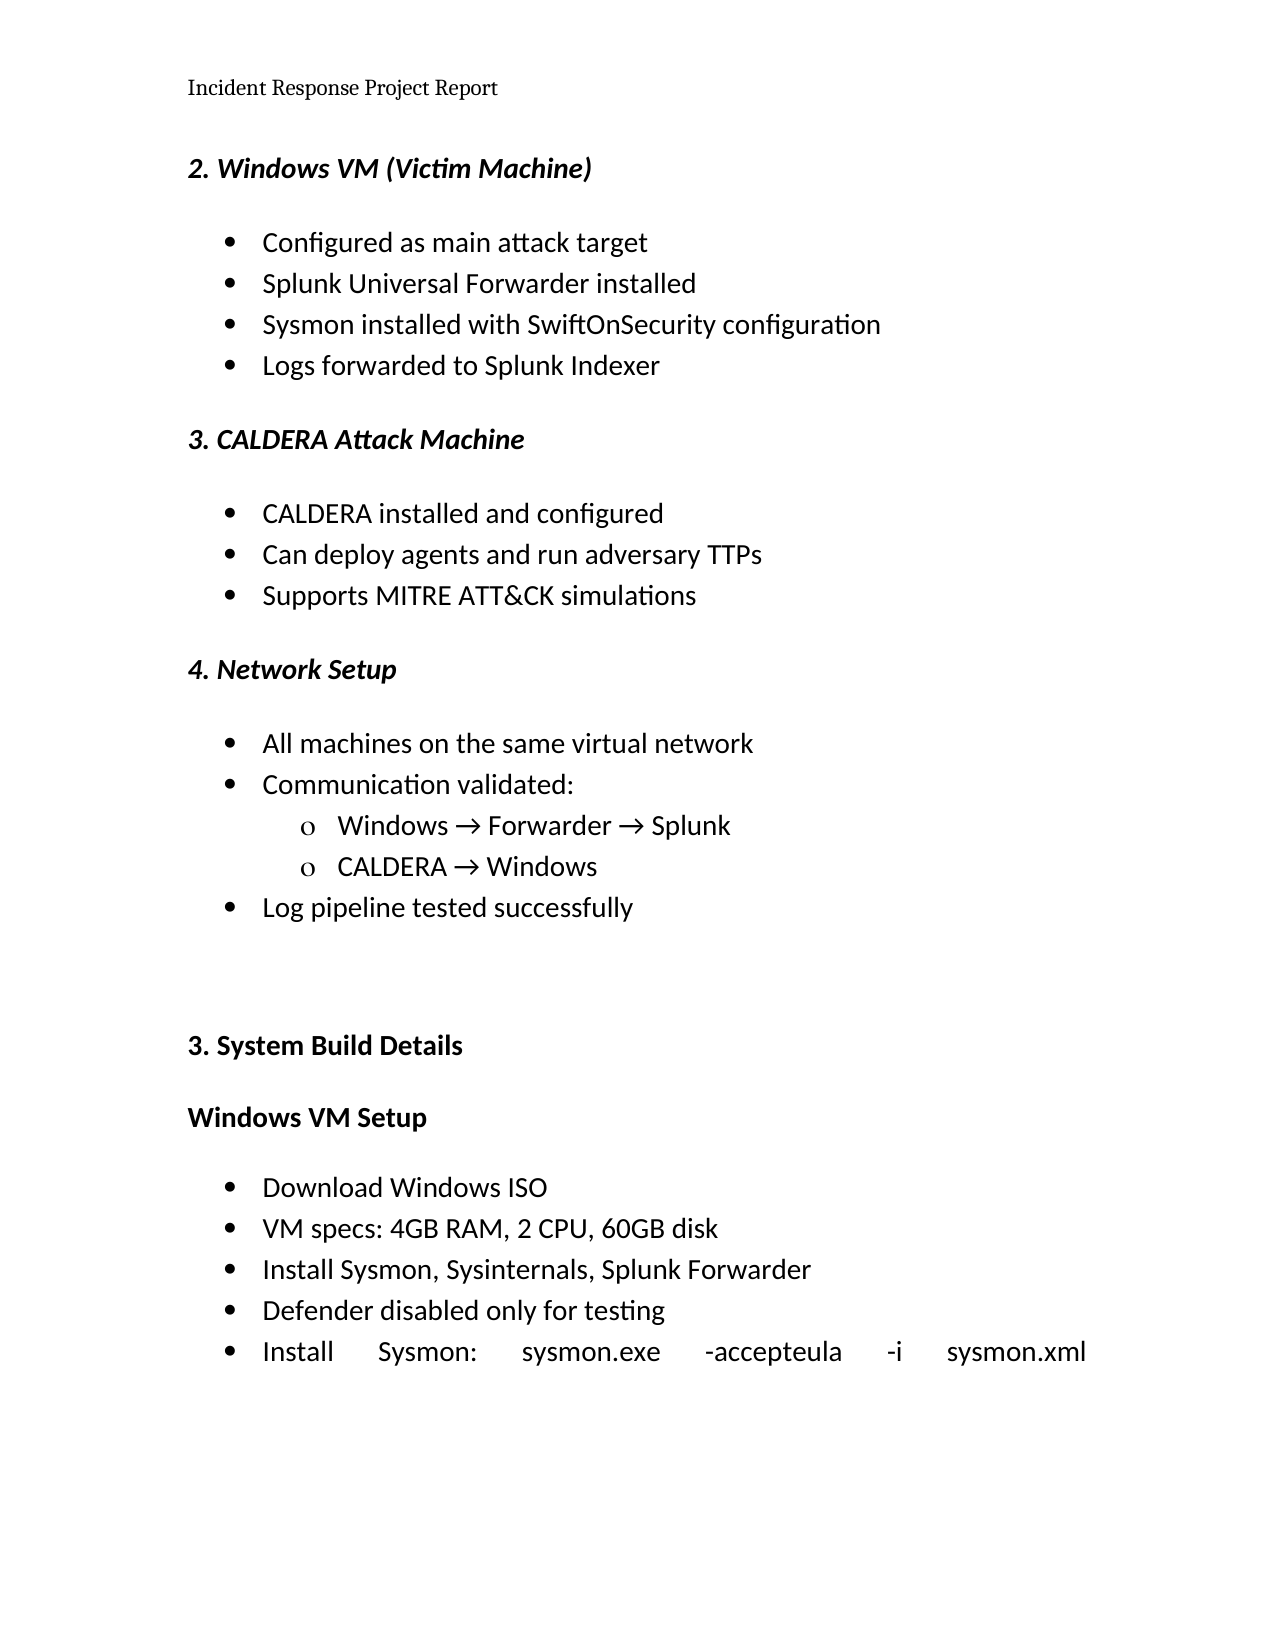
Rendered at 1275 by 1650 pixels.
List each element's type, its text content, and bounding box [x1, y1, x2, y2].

list Sysmon installed with SwiftOnSecurity configuration [225, 306, 1087, 342]
list Communication validated: [225, 766, 1087, 802]
list Logs forwarded to Splunk Indexer [225, 347, 1087, 383]
list Log pipeline tested successfully [225, 889, 1087, 925]
list VM specs: 4GB RAM, 2 CPU, 60GB disk [225, 1211, 1087, 1246]
list All machines on the same virtual network [225, 726, 1087, 761]
list Supports MITRE ATT&CK simulations [225, 577, 1087, 613]
list CALDERA installed and configured [225, 495, 1087, 531]
list Splunk Universal Forwarder installed [225, 265, 1087, 301]
list Can deploy agents and run adversary TTPs [225, 536, 1087, 572]
subtitle 3. System Build Details [187, 1027, 1087, 1063]
subtitle 3. CALDERA Attack Machine [187, 421, 1087, 457]
list Install Sysmon: sysmon.exe -accepteula -i sysmon.xml [225, 1333, 1087, 1399]
list CALDERA → Windows [300, 848, 1087, 884]
subtitle 2. Windows VM (Victim Machine) [187, 150, 1087, 186]
subtitle Windows VM Setup [187, 1099, 1087, 1135]
list Configured as main attack target [225, 224, 1087, 260]
list Defender disabled only for testing [225, 1292, 1087, 1328]
list Windows → Forwarder → Splunk [300, 807, 1087, 843]
list Download Windows ISO [225, 1169, 1087, 1205]
subtitle 4. Network Setup [187, 651, 1087, 687]
list Install Sysmon, Sysinternals, Splunk Forwarder [225, 1251, 1087, 1287]
